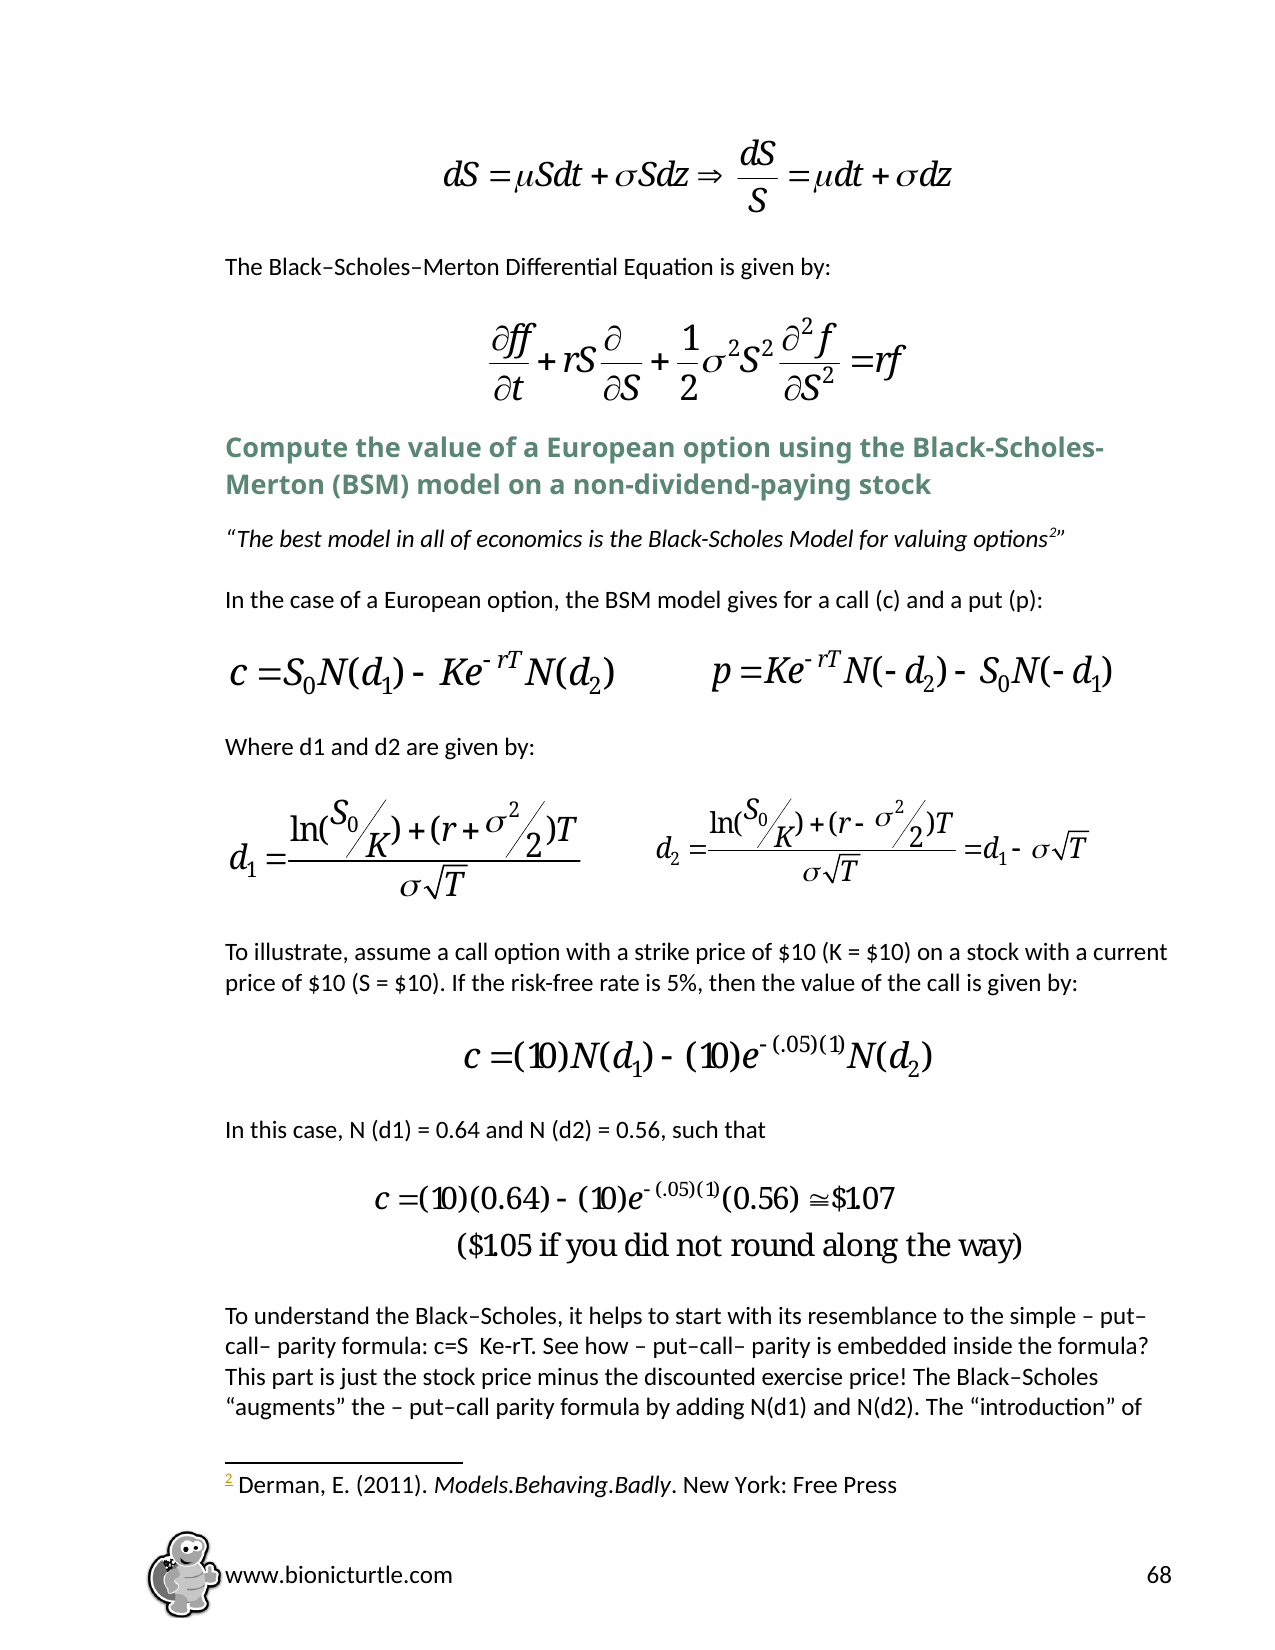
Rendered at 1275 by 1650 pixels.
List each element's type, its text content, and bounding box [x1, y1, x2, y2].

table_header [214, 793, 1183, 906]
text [225, 1300, 1172, 1422]
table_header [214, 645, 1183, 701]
text To illustrate, assume a call option with a strike price of $10 (K = $10) on a stock with a current price of $10 (S = $10). If the risk-free rate is 5%, then the value of the call is given by: [225, 936, 1172, 997]
subtitle Compute the value of a European option using the Black‐Scholes‐Merton (BSM) model on a non‐dividend‐paying stock [225, 429, 1172, 502]
text In this case, d1) = 0.64 and d2) = 0.56, such that [225, 1114, 1172, 1144]
text The Black–Scholes–Merton Differential Equation is given by: [225, 251, 1172, 281]
text In the case of a European option, the BSM model gives for a call (c) and a put (p): [225, 584, 1172, 615]
text Where d1 and d2 are given by: [225, 732, 1172, 762]
